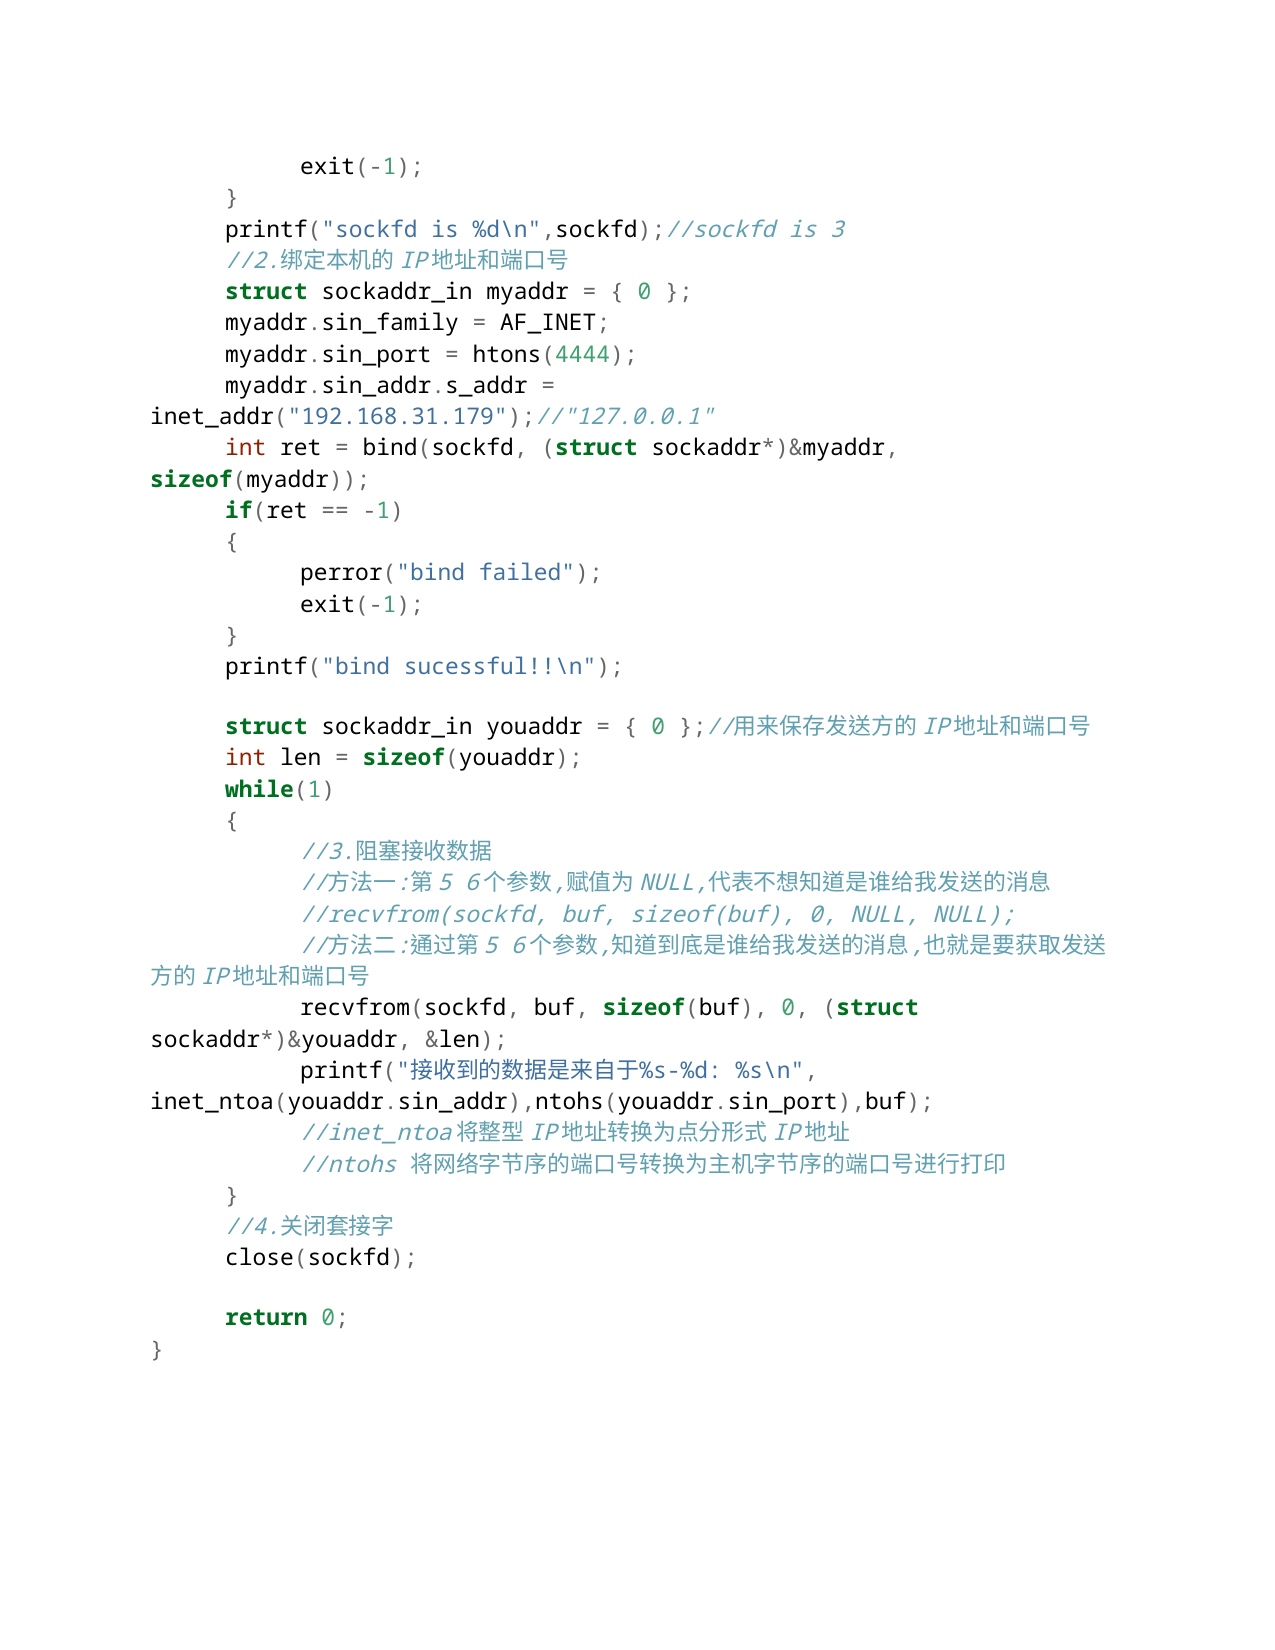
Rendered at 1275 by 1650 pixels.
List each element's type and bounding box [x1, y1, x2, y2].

text [150, 150, 1125, 1364]
